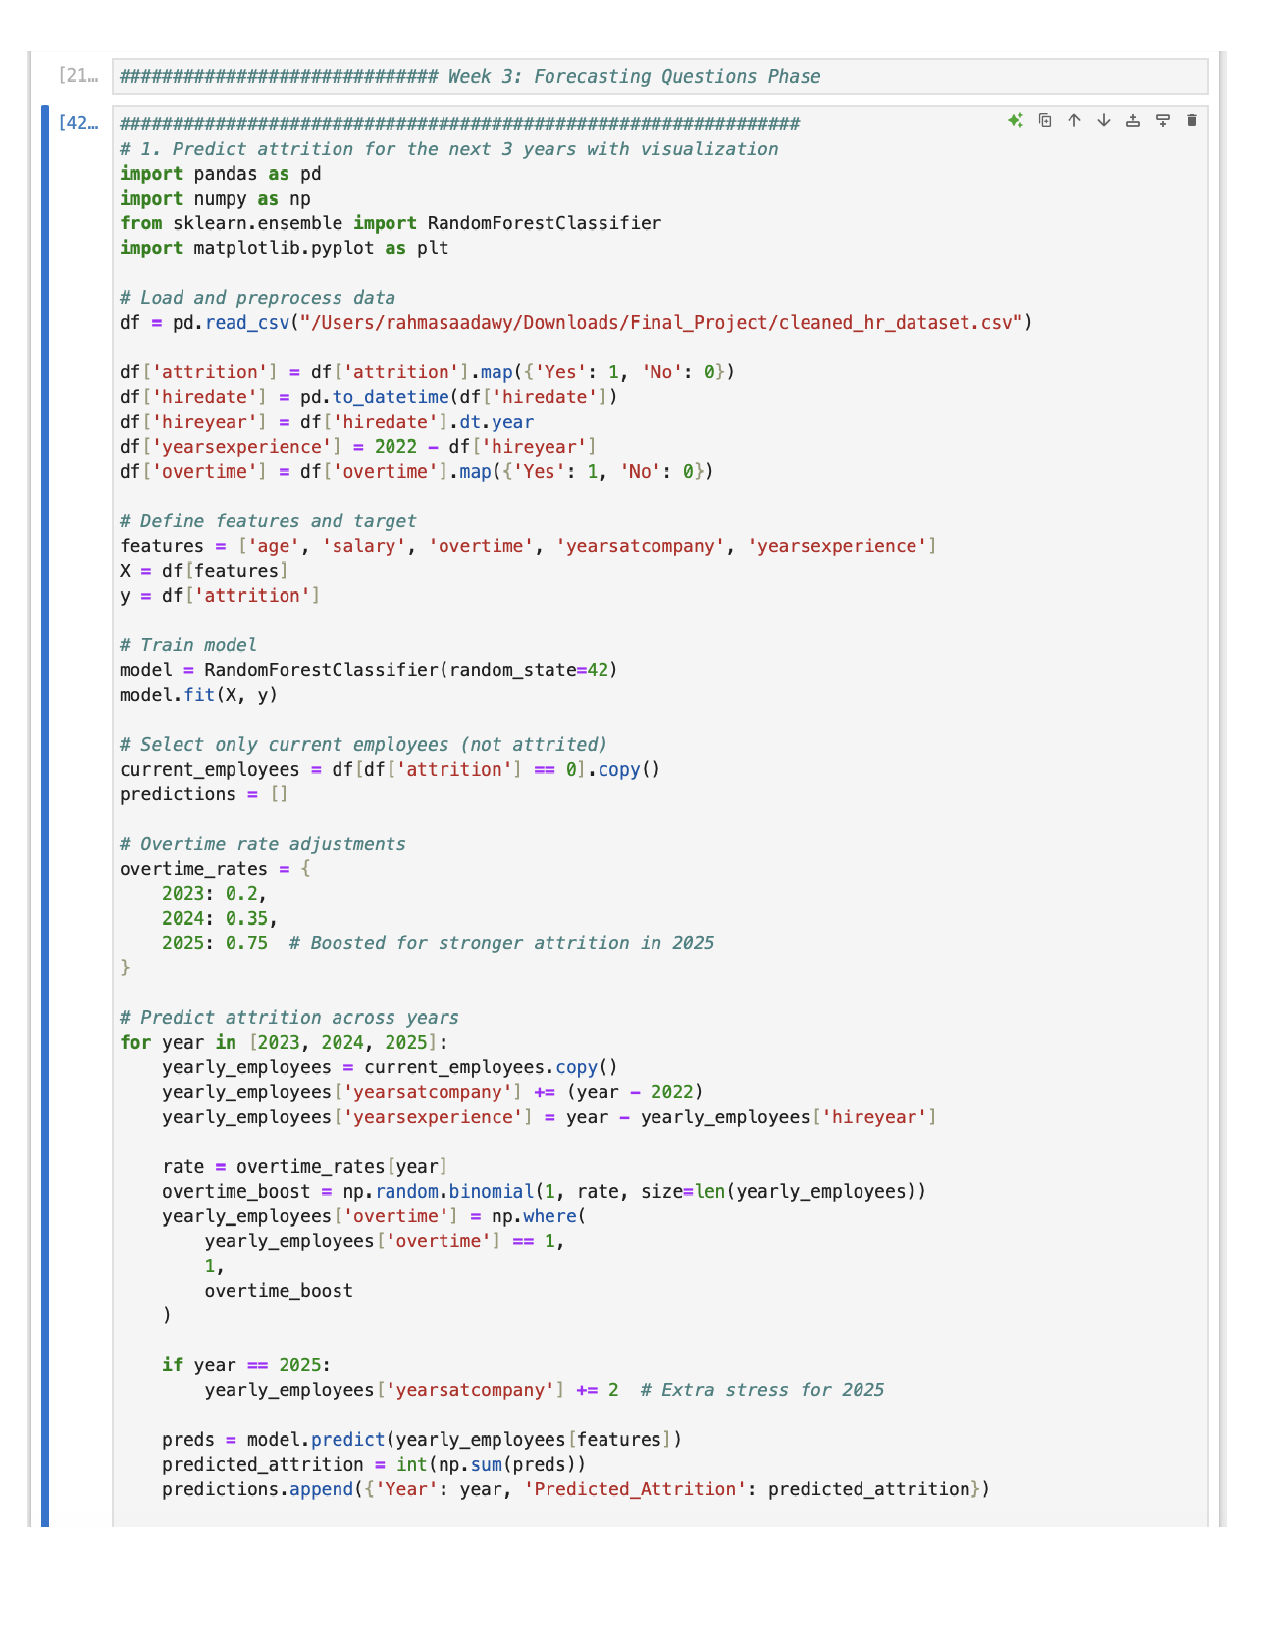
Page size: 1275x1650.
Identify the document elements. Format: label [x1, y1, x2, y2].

picture [27, 51, 1227, 1527]
